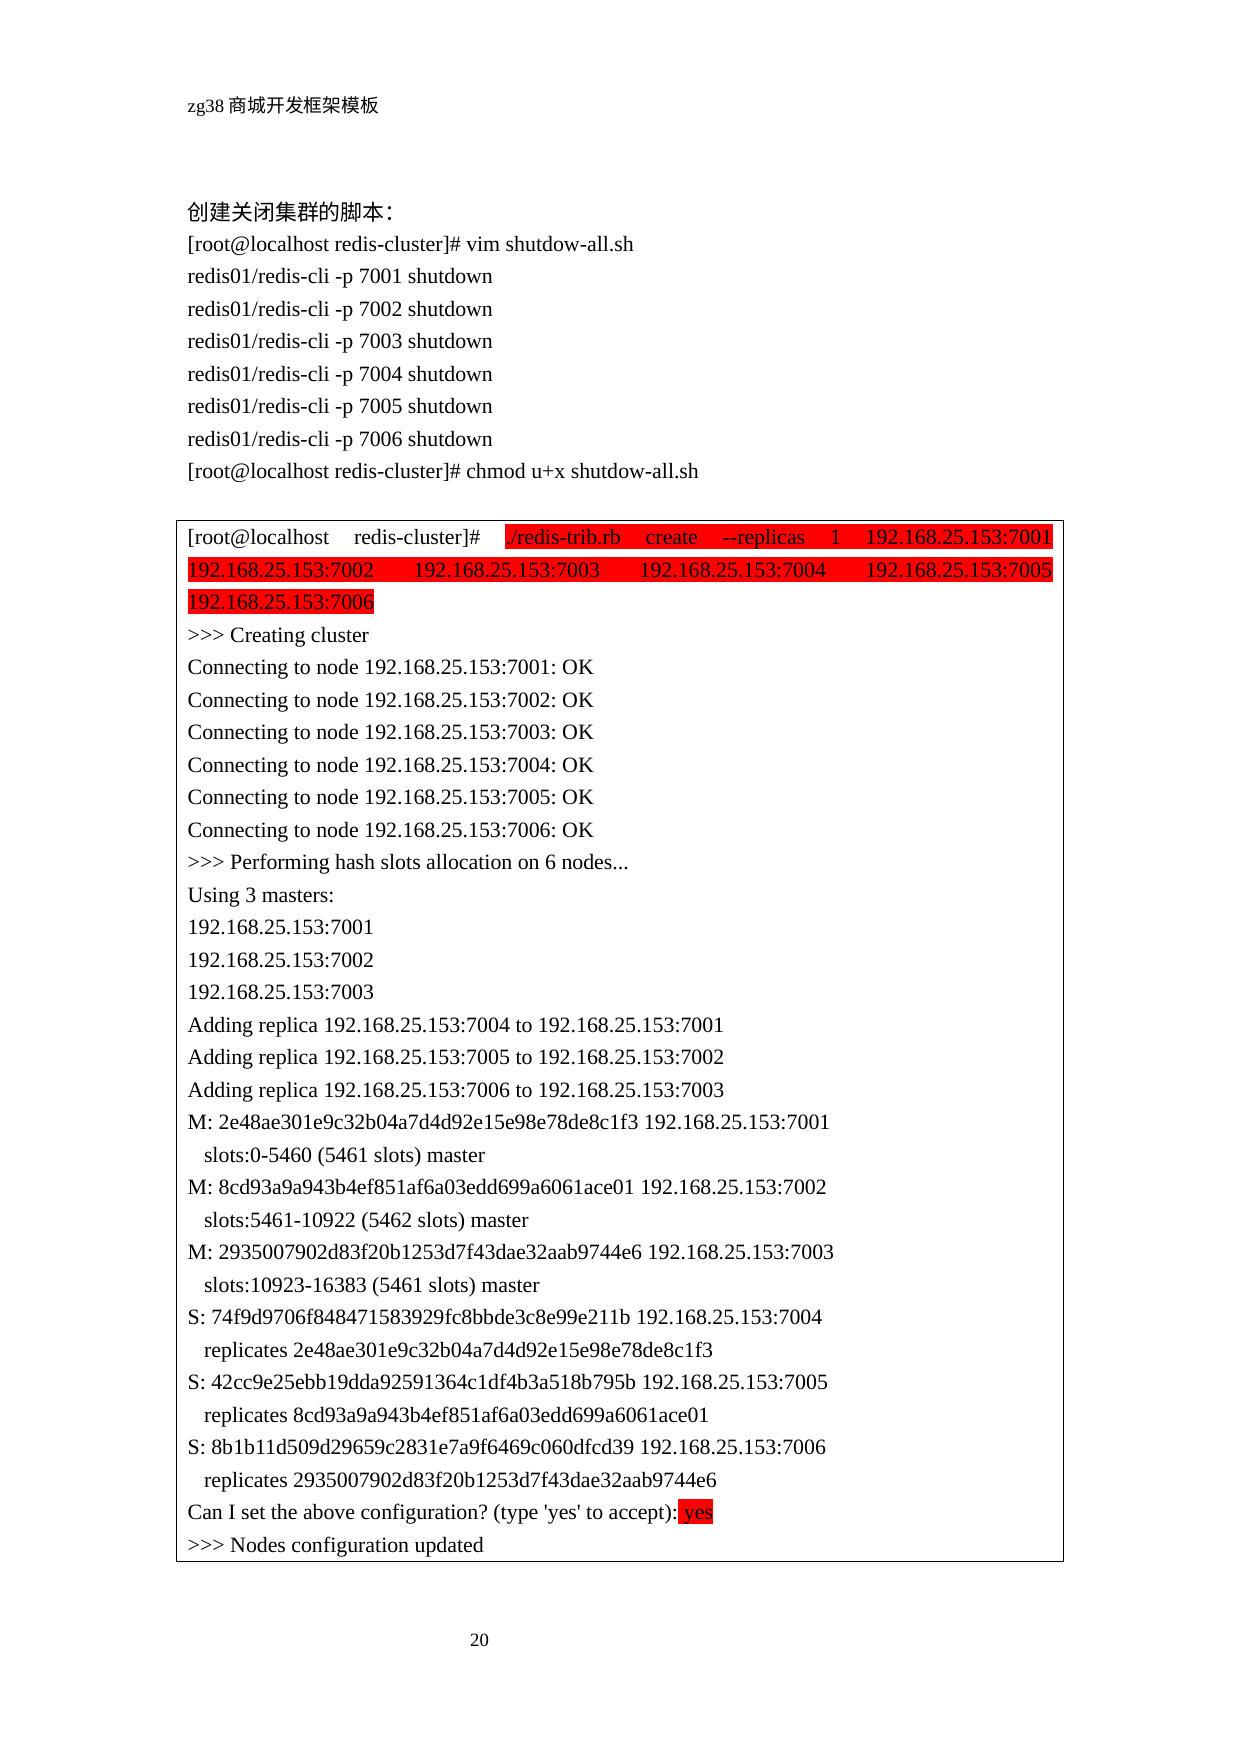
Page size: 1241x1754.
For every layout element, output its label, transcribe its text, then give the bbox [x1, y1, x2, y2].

text redis01/redis-cli -p 7003 shutdown [187, 324, 1053, 357]
text [root@localhost redis-cluster]# chmod u+x shutdow-all.sh [187, 454, 1053, 487]
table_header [177, 521, 1063, 1561]
text redis01/redis-cli -p 7004 shutdown [187, 357, 1053, 389]
text 创建关闭集群的脚本： [187, 194, 1053, 227]
text redis01/redis-cli -p 7001 shutdown [187, 259, 1053, 292]
text redis01/redis-cli -p 7006 shutdown [187, 422, 1053, 454]
text [root@localhost redis-cluster]# vim shutdow-all.sh [187, 227, 1053, 259]
text redis01/redis-cli -p 7005 shutdown [187, 389, 1053, 422]
text redis01/redis-cli -p 7002 shutdown [187, 292, 1053, 324]
